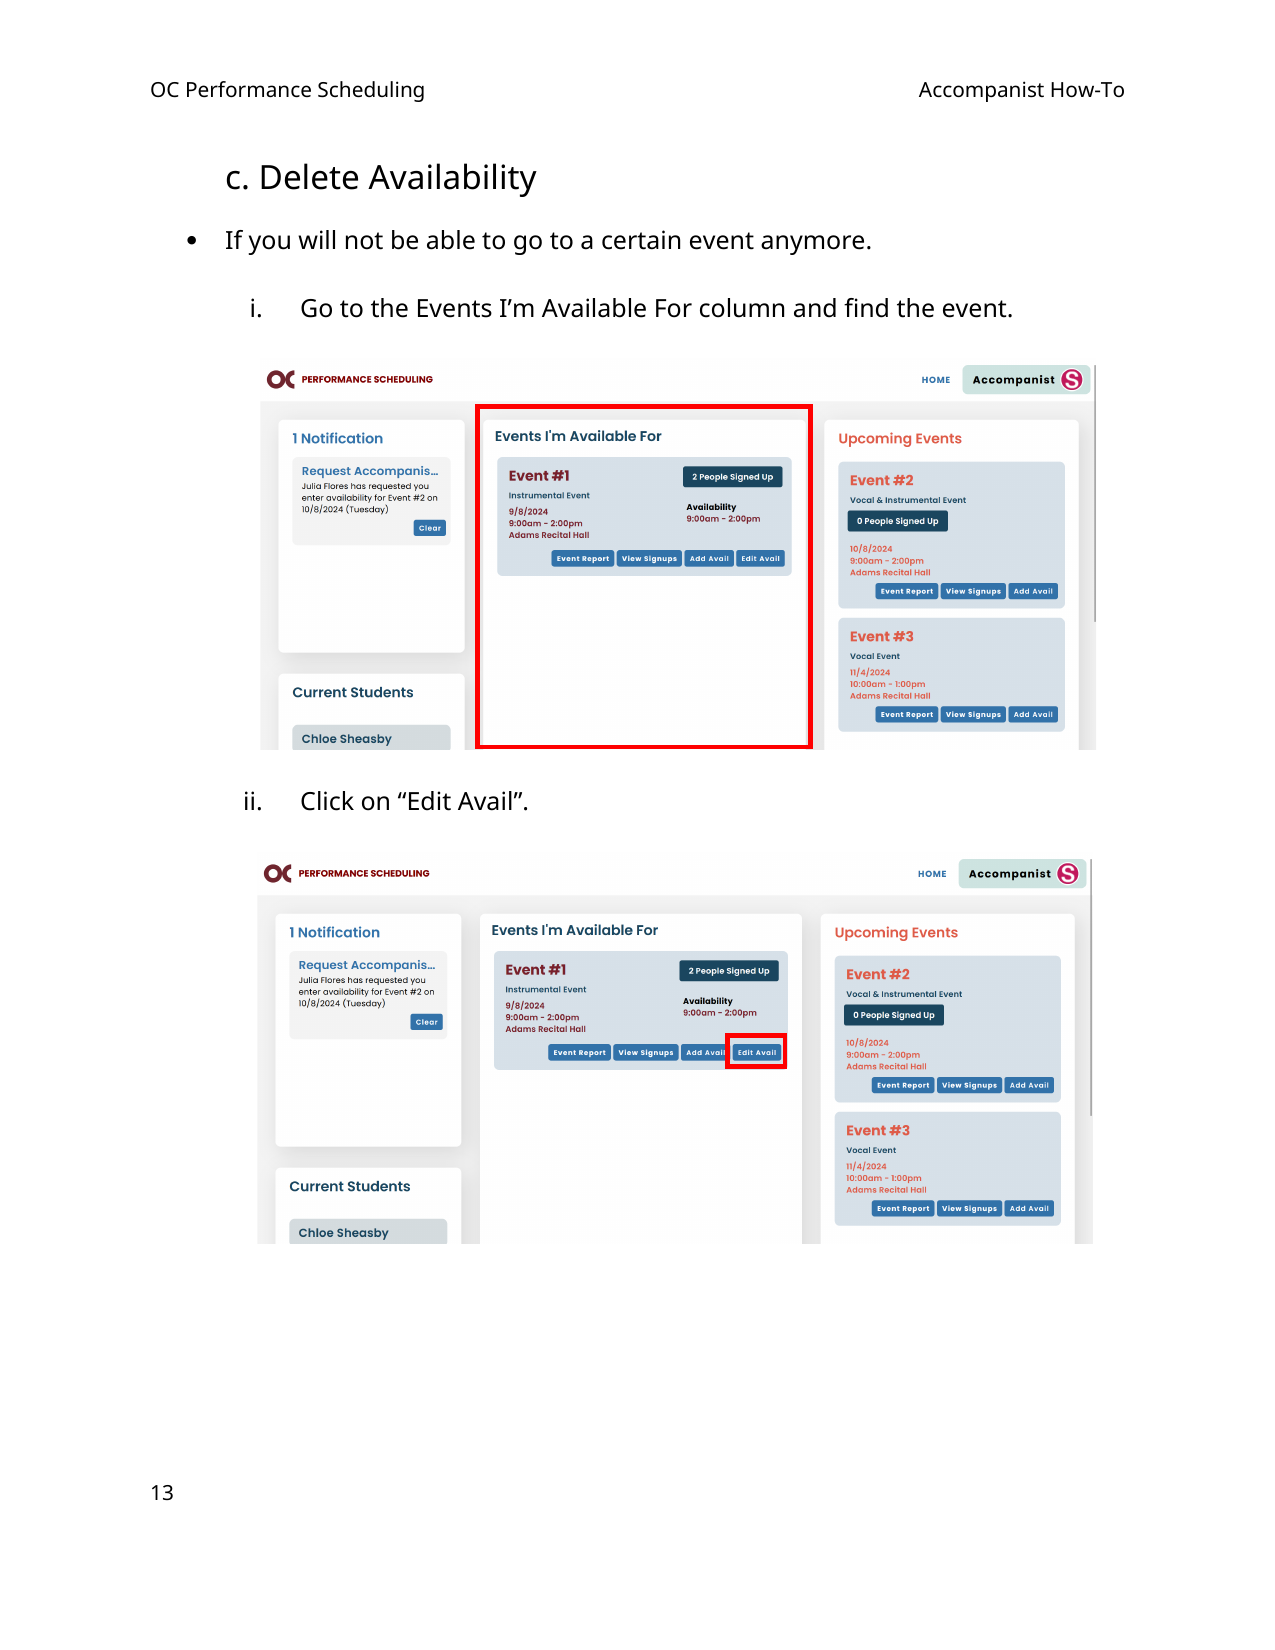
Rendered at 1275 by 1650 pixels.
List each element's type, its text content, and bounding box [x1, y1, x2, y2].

list Click on “Edit Avail”. [262, 784, 1125, 818]
subtitle c. Delete Availability [225, 154, 1125, 199]
list Go to the Events I’m Available For column and find the event. [262, 290, 1125, 324]
picture [260, 358, 1097, 750]
list If you will not be able to go to a certain event anymore. [187, 222, 1125, 256]
picture [257, 852, 1093, 1244]
